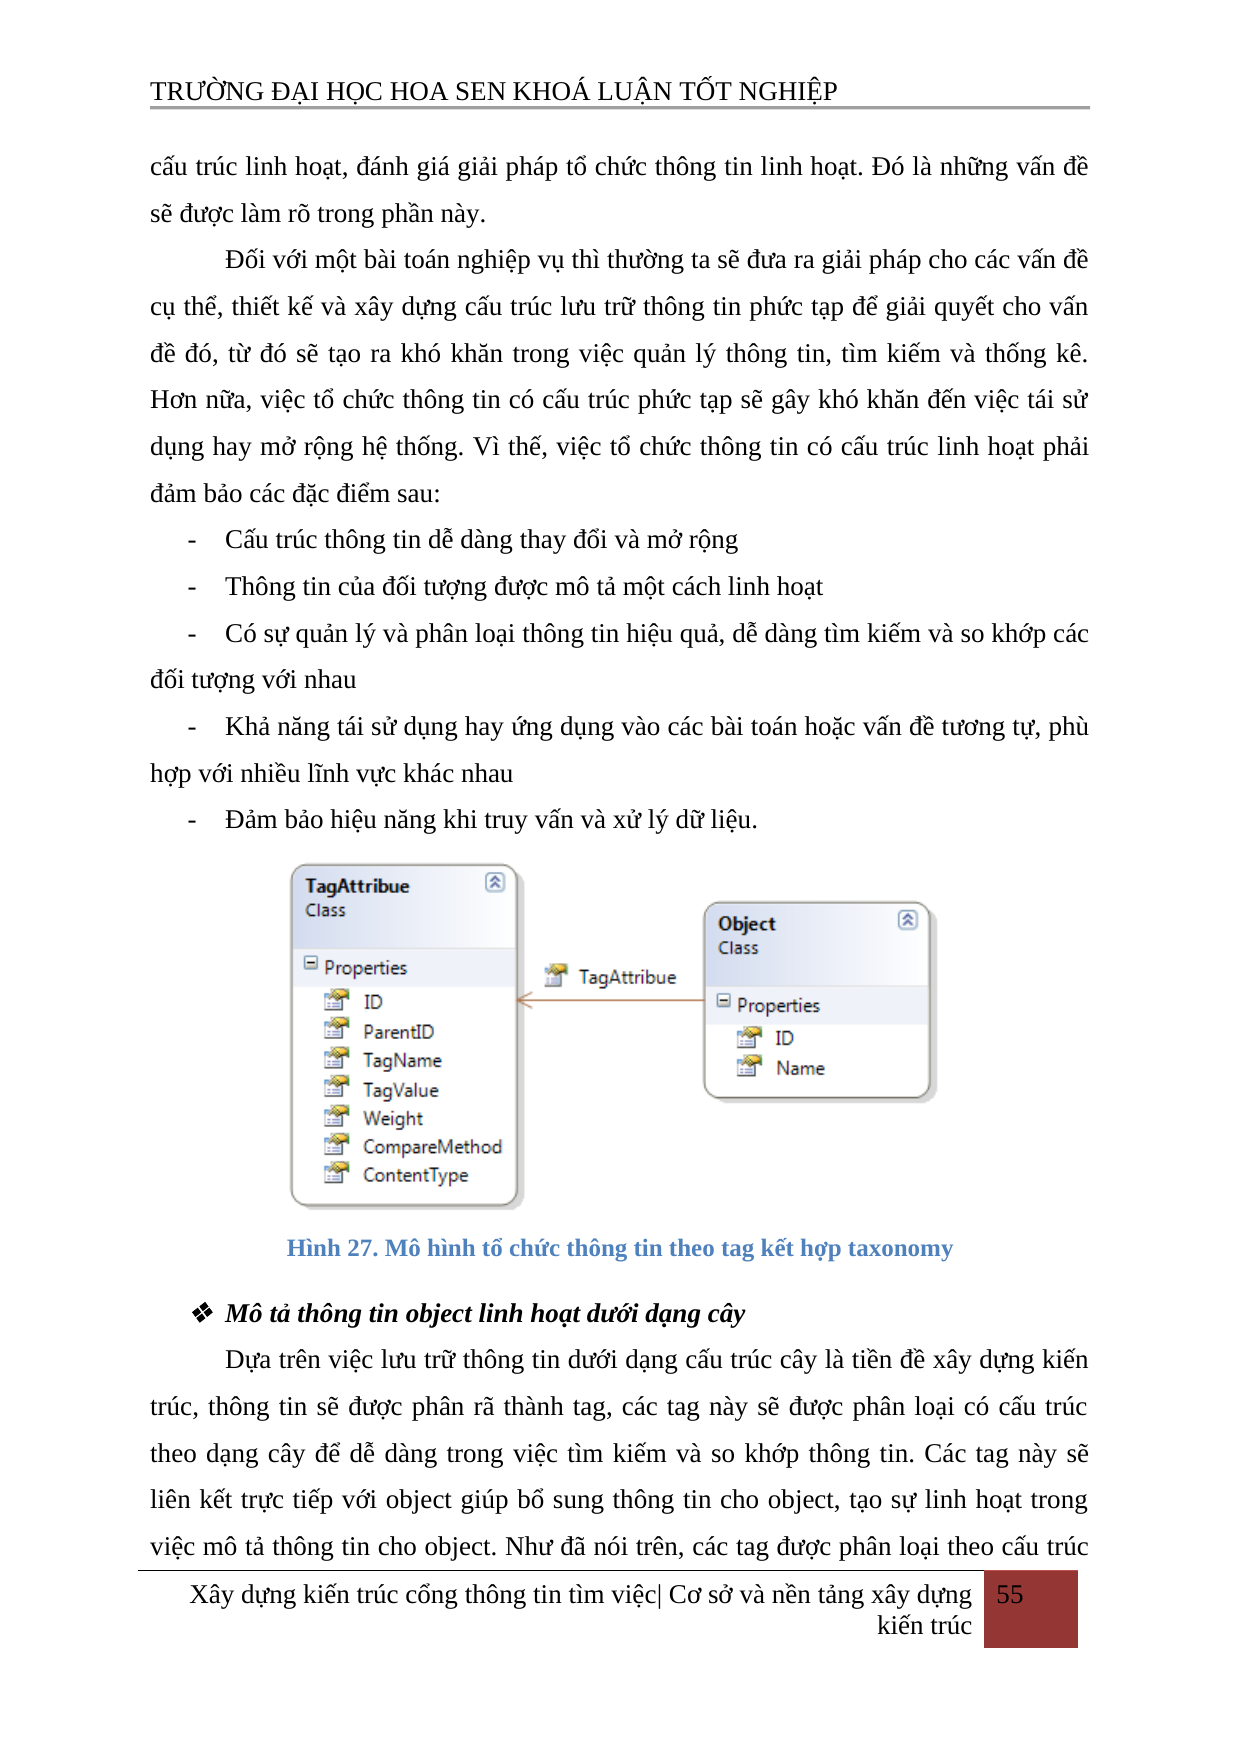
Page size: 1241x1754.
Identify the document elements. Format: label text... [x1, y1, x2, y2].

list Mô tả thông tin object linh hoạt dưới dạng cây [187, 1297, 1090, 1328]
list Thông tin của đối tượng được mô tả một cách linh hoạt [150, 570, 1090, 601]
list Cấu trúc thông tin dễ dàng thay đổi và mở rộng [150, 523, 1090, 554]
list Khả năng tái sử dụng hay ứng dụng vào các bài toán hoặc vấn đề tương tự, phù hợp với nhiều lĩnh vực khác nhau [150, 710, 1090, 788]
picture [276, 850, 964, 1218]
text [150, 1343, 1090, 1561]
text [150, 150, 1090, 228]
text Hình 27. Mô hình tổ chức thông tin theo tag kết hợp taxonomy [150, 1233, 1090, 1261]
list Có sự quản lý và phân loại thông tin hiệu quả, dễ dàng tìm kiếm và so khớp các đối tượng với nhau [150, 617, 1090, 694]
text Đối với một bài toán nghiệp vụ thì thường ta sẽ đưa ra giải pháp cho các vấn đề cụ thể, thiết kế và xây dựng cấu trúc lưu trữ thông tin phức tạp để giải quyết cho vấn đề đó, từ đó sẽ tạo ra khó khăn trong việc quản lý thông tin, tìm kiếm và thống kê. Hơn nữa, việc tổ chức thông tin có cấu trúc phức tạp sẽ gây khó khăn đến việc tái sử dụng hay mở rộng hệ thống. Vì thế, việc tổ chức thông tin có cấu trúc linh hoạt phải đảm bảo các đặc điểm sau: [150, 243, 1090, 508]
list Đảm bảo hiệu năng khi truy vấn và xử lý dữ liệu. [150, 803, 1090, 834]
